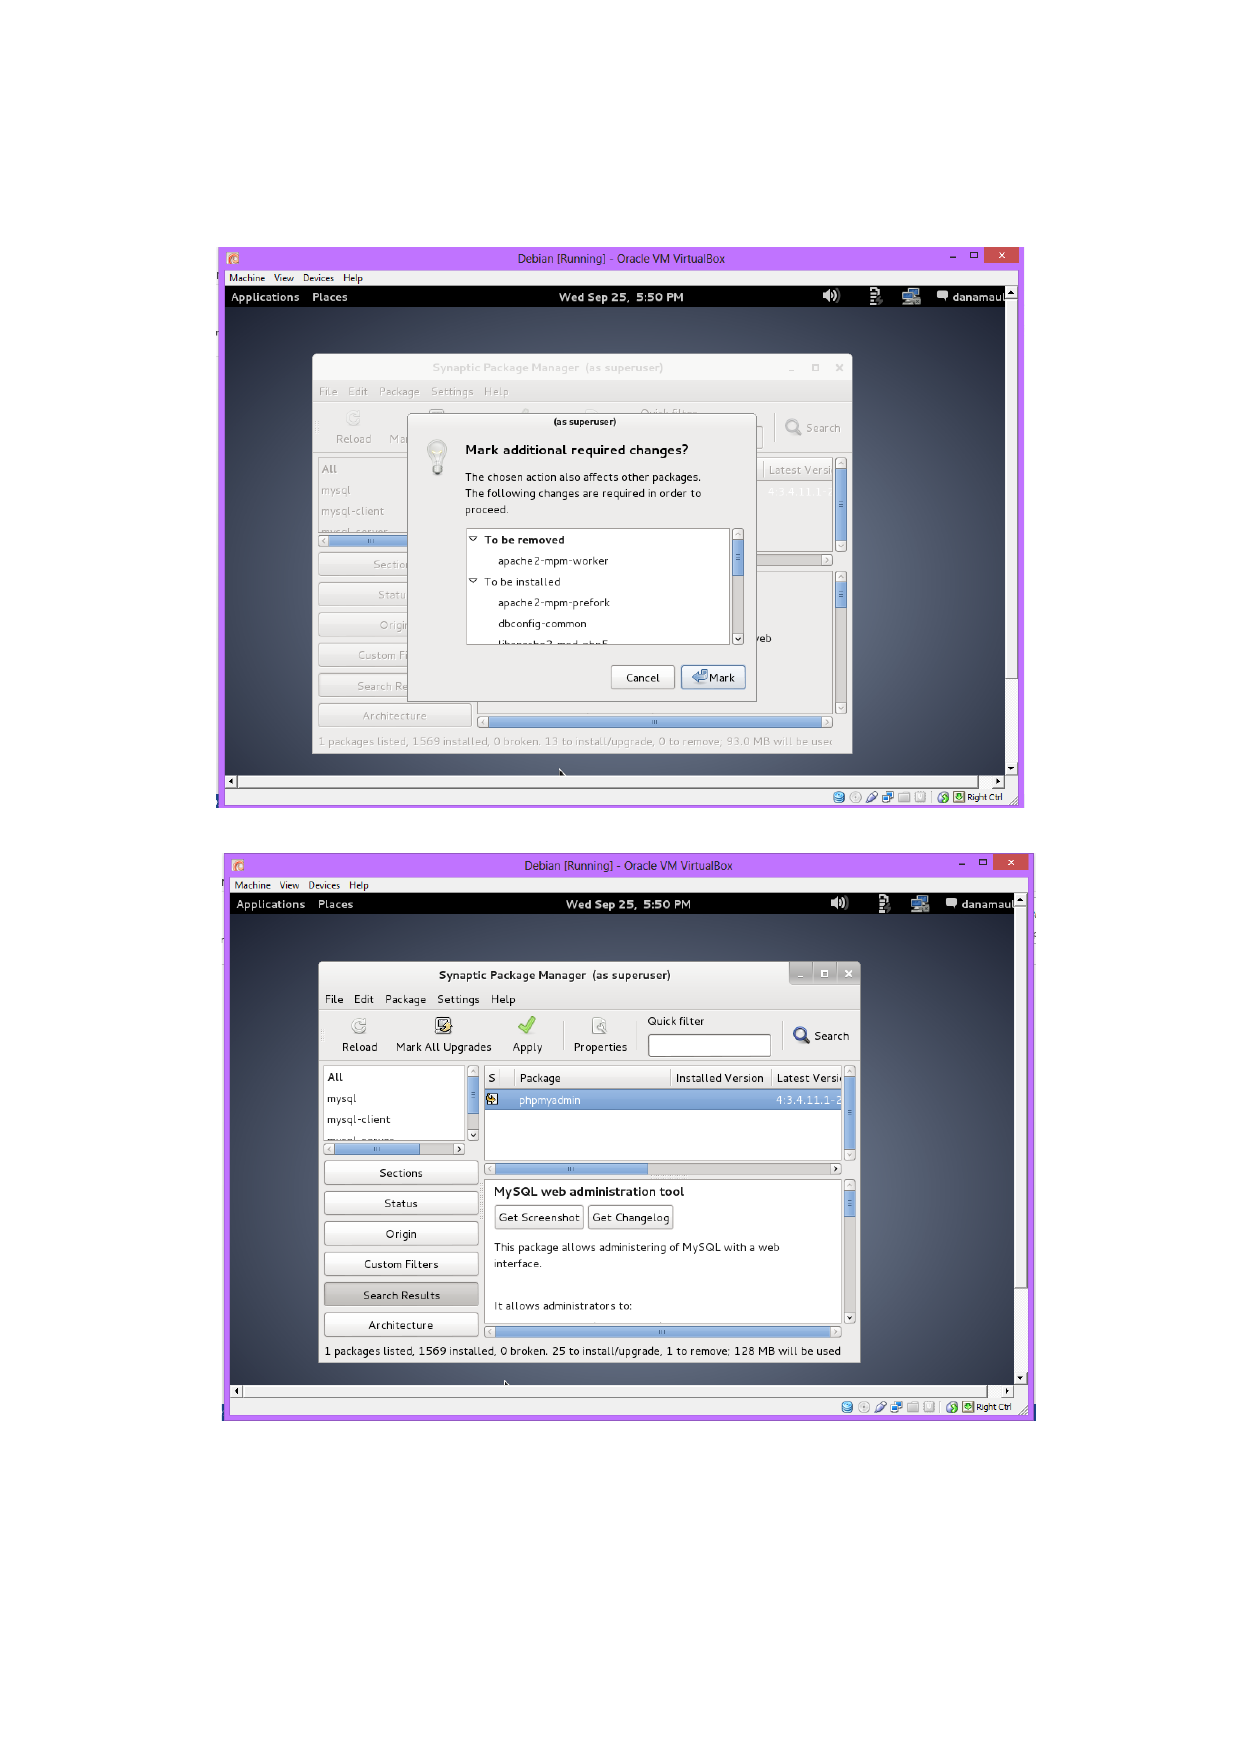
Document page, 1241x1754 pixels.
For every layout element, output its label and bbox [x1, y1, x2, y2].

picture [216, 247, 1025, 808]
picture [221, 853, 1036, 1421]
